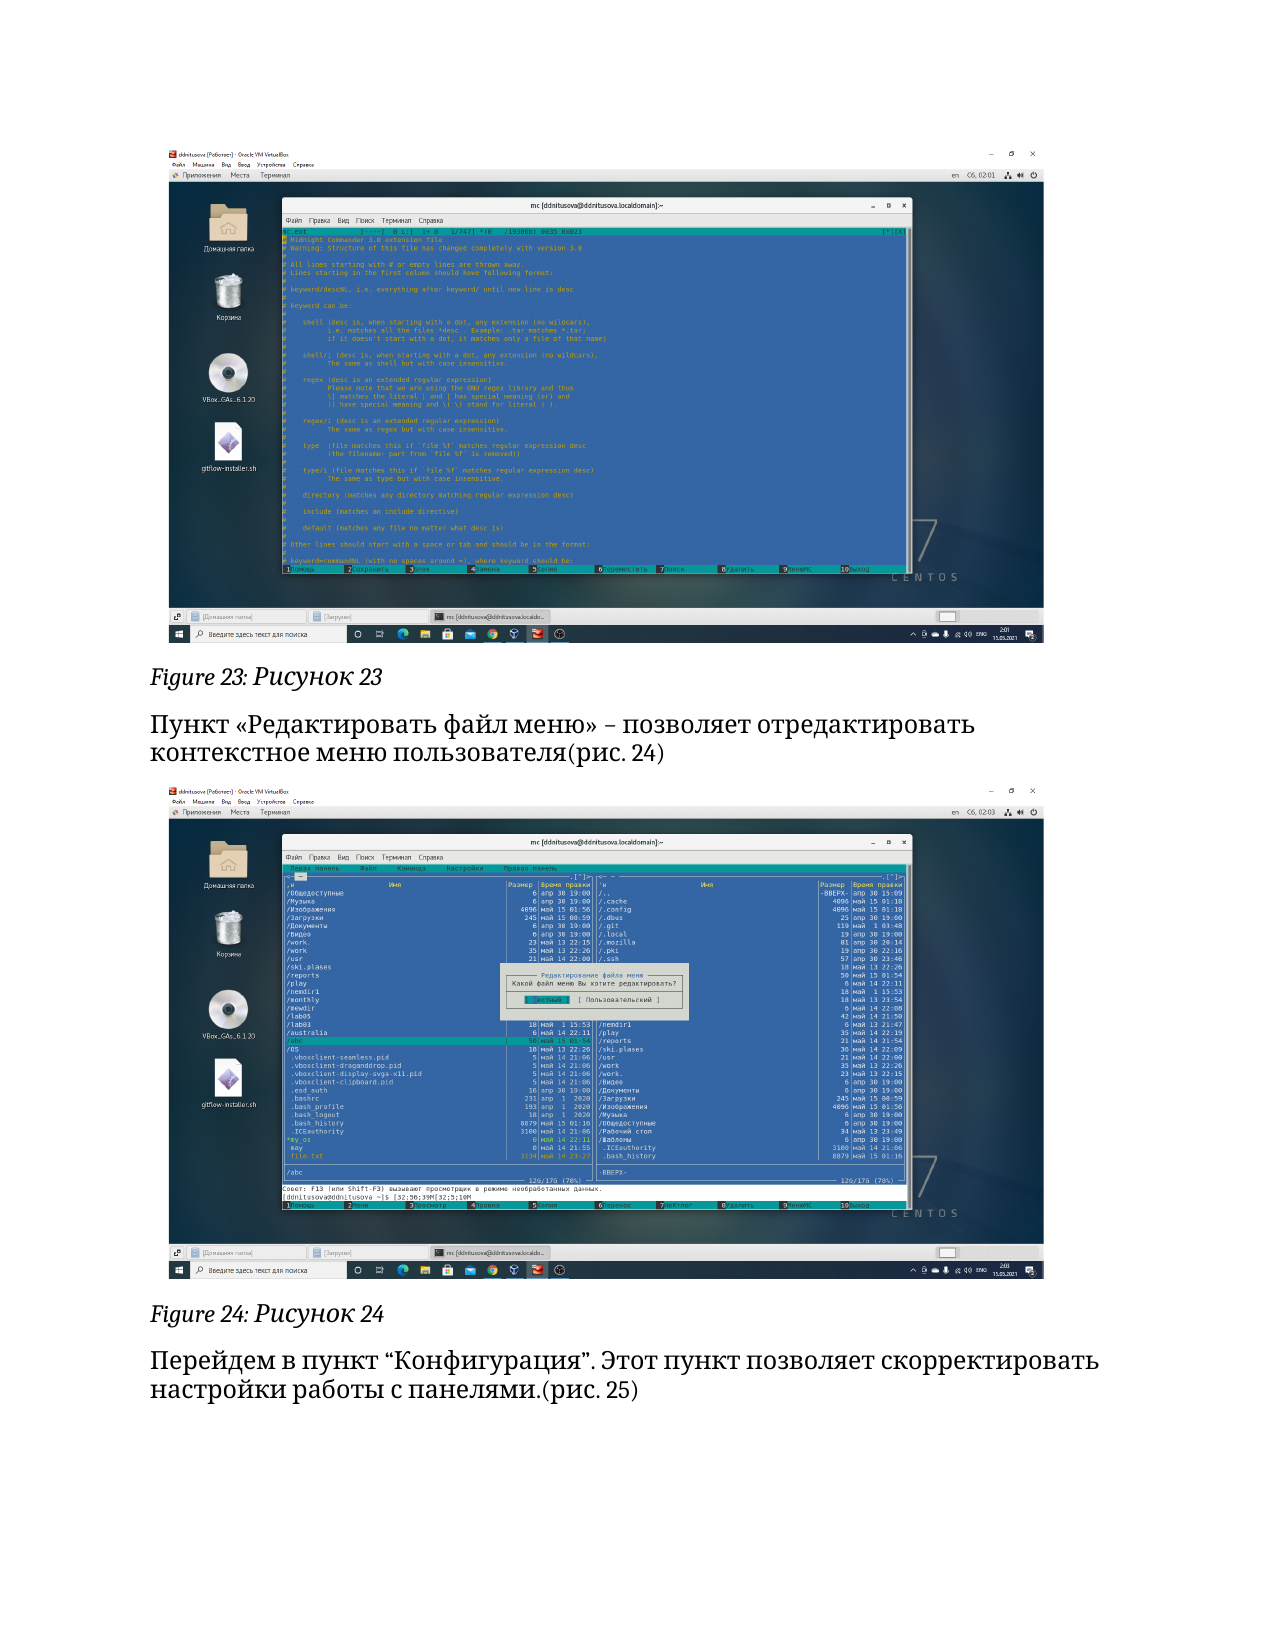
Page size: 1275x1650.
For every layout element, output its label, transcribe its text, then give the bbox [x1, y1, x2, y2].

picture [168, 786, 1044, 1279]
text Пункт «Редактировать файл меню» − позволяет отредактировать контекстное меню пользователя(рис. 24) [150, 711, 1125, 768]
text Figure 23: Рисунок 23 [150, 663, 1125, 692]
text Figure 24: Рисунок 24 [150, 1300, 1125, 1328]
picture [168, 150, 1044, 643]
text Перейдем в пункт “Конфигурация”. Этот пункт позволяет скорректировать настройки работы с панелями.(рис. 25) [150, 1347, 1125, 1405]
